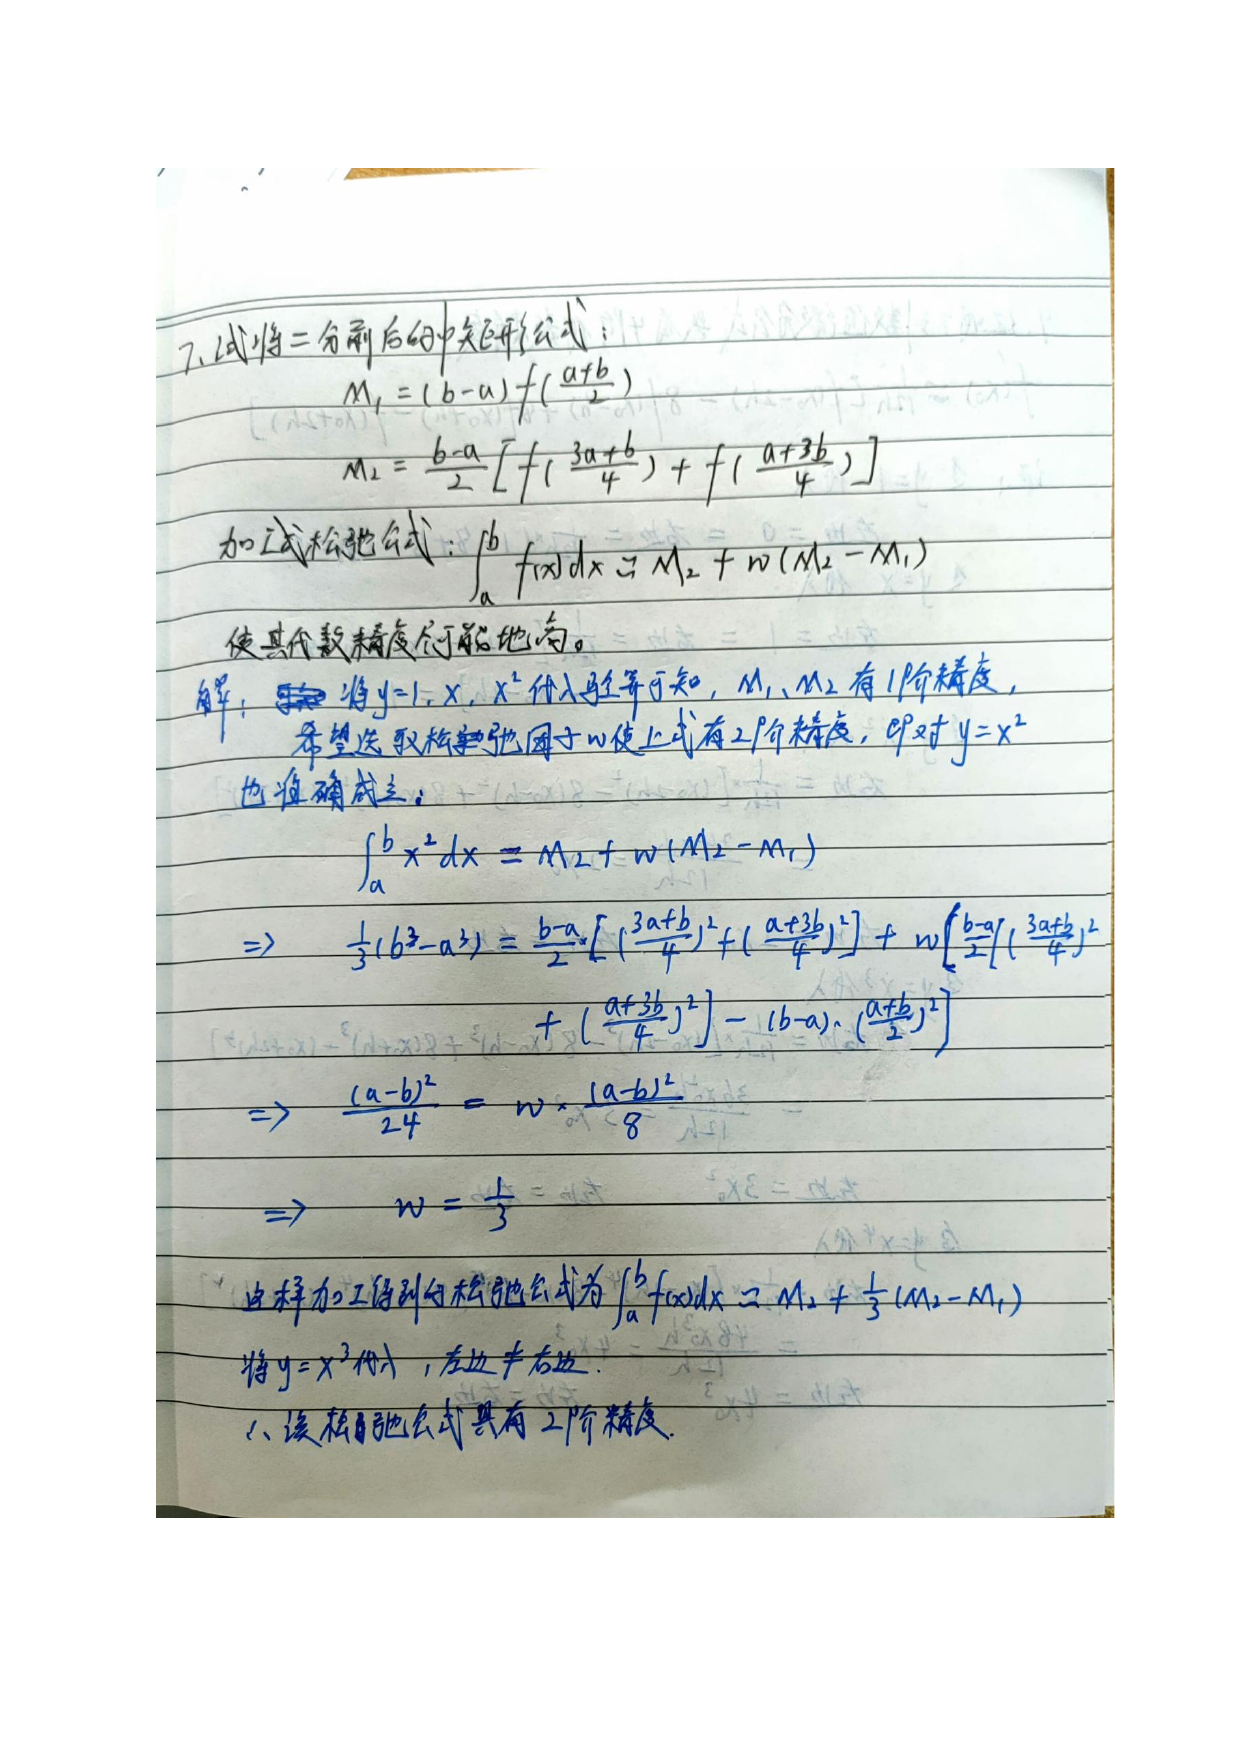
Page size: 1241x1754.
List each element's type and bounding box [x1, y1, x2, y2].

picture [156, 168, 1115, 1518]
